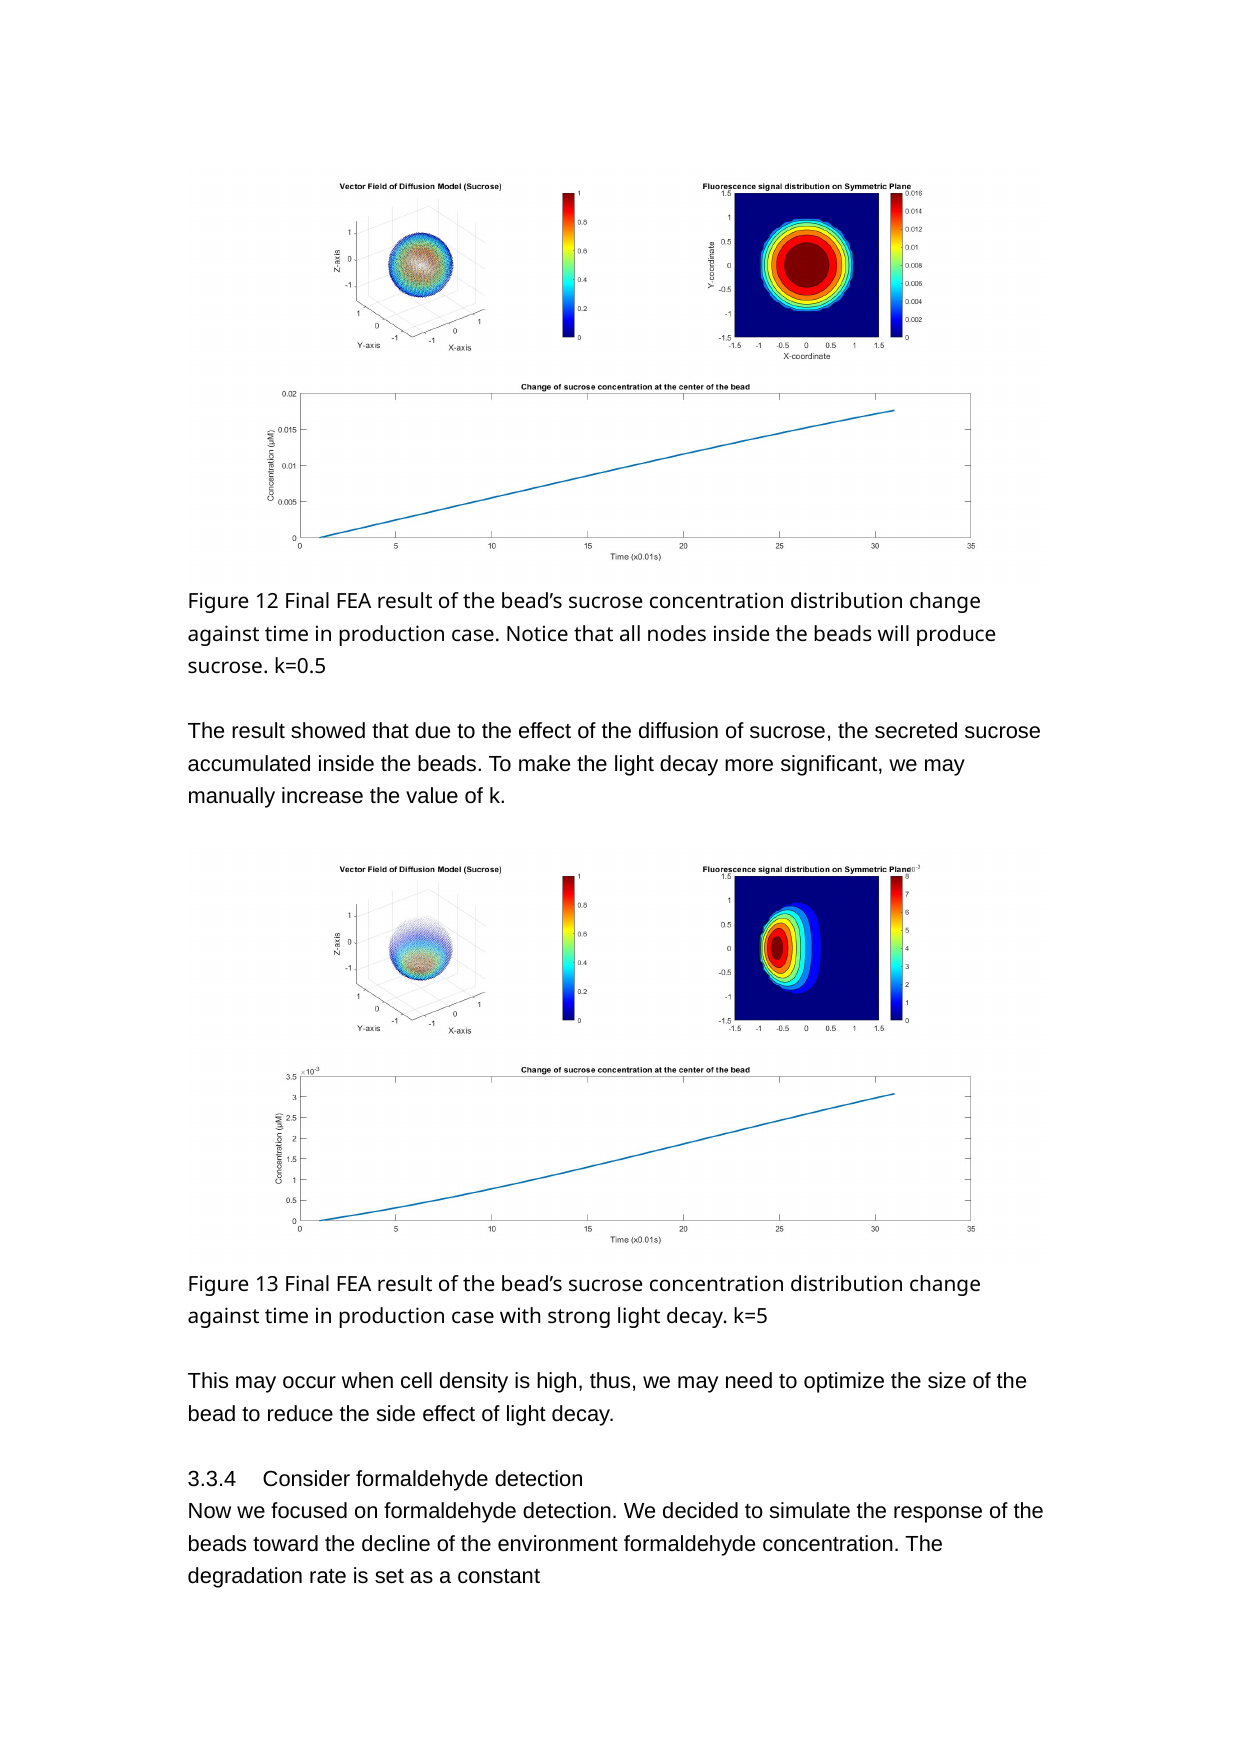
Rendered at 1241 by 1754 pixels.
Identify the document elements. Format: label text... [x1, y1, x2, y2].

list Consider formaldehyde detection [187, 1462, 1053, 1494]
picture [187, 844, 1053, 1267]
text This may occur when cell density is high, thus, we may need to optimize the size of the bead to reduce the side effect of light decay. [187, 1364, 1053, 1429]
picture [187, 162, 1053, 584]
text Now we focused on formaldehyde detection. We decided to simulate the response of the beads toward the decline of the environment formaldehyde concentration. The degradation rate is set as a constant [187, 1494, 1053, 1592]
text The result showed that due to the effect of the diffusion of sucrose, the secreted sucrose accumulated inside the beads. To make the light decay more significant, we may manually increase the value of k. [187, 714, 1053, 812]
